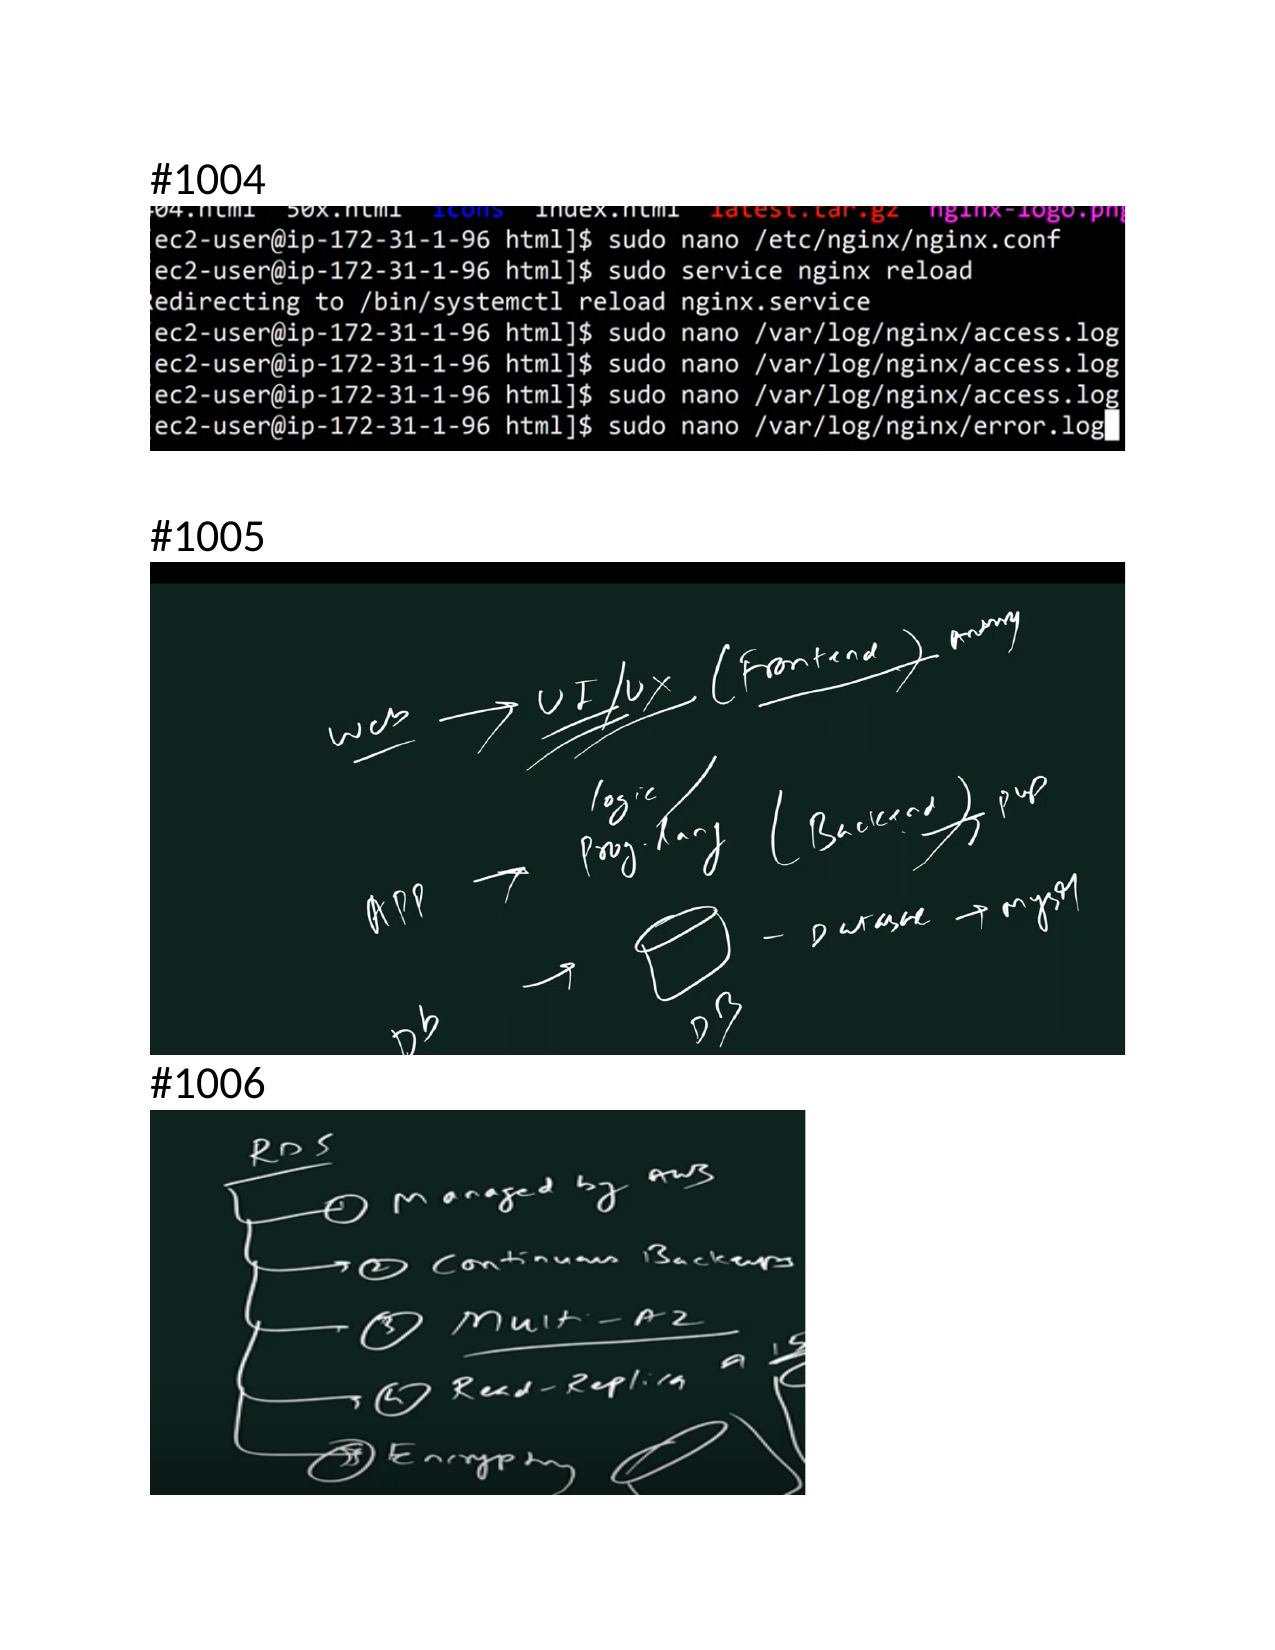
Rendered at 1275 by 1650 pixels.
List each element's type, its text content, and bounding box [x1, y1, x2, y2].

text #1006 [150, 1055, 1125, 1110]
picture [150, 206, 1125, 451]
text #1004 [150, 150, 1125, 206]
picture [150, 562, 1125, 1055]
text #1005 [150, 507, 1125, 562]
picture [150, 1110, 806, 1495]
